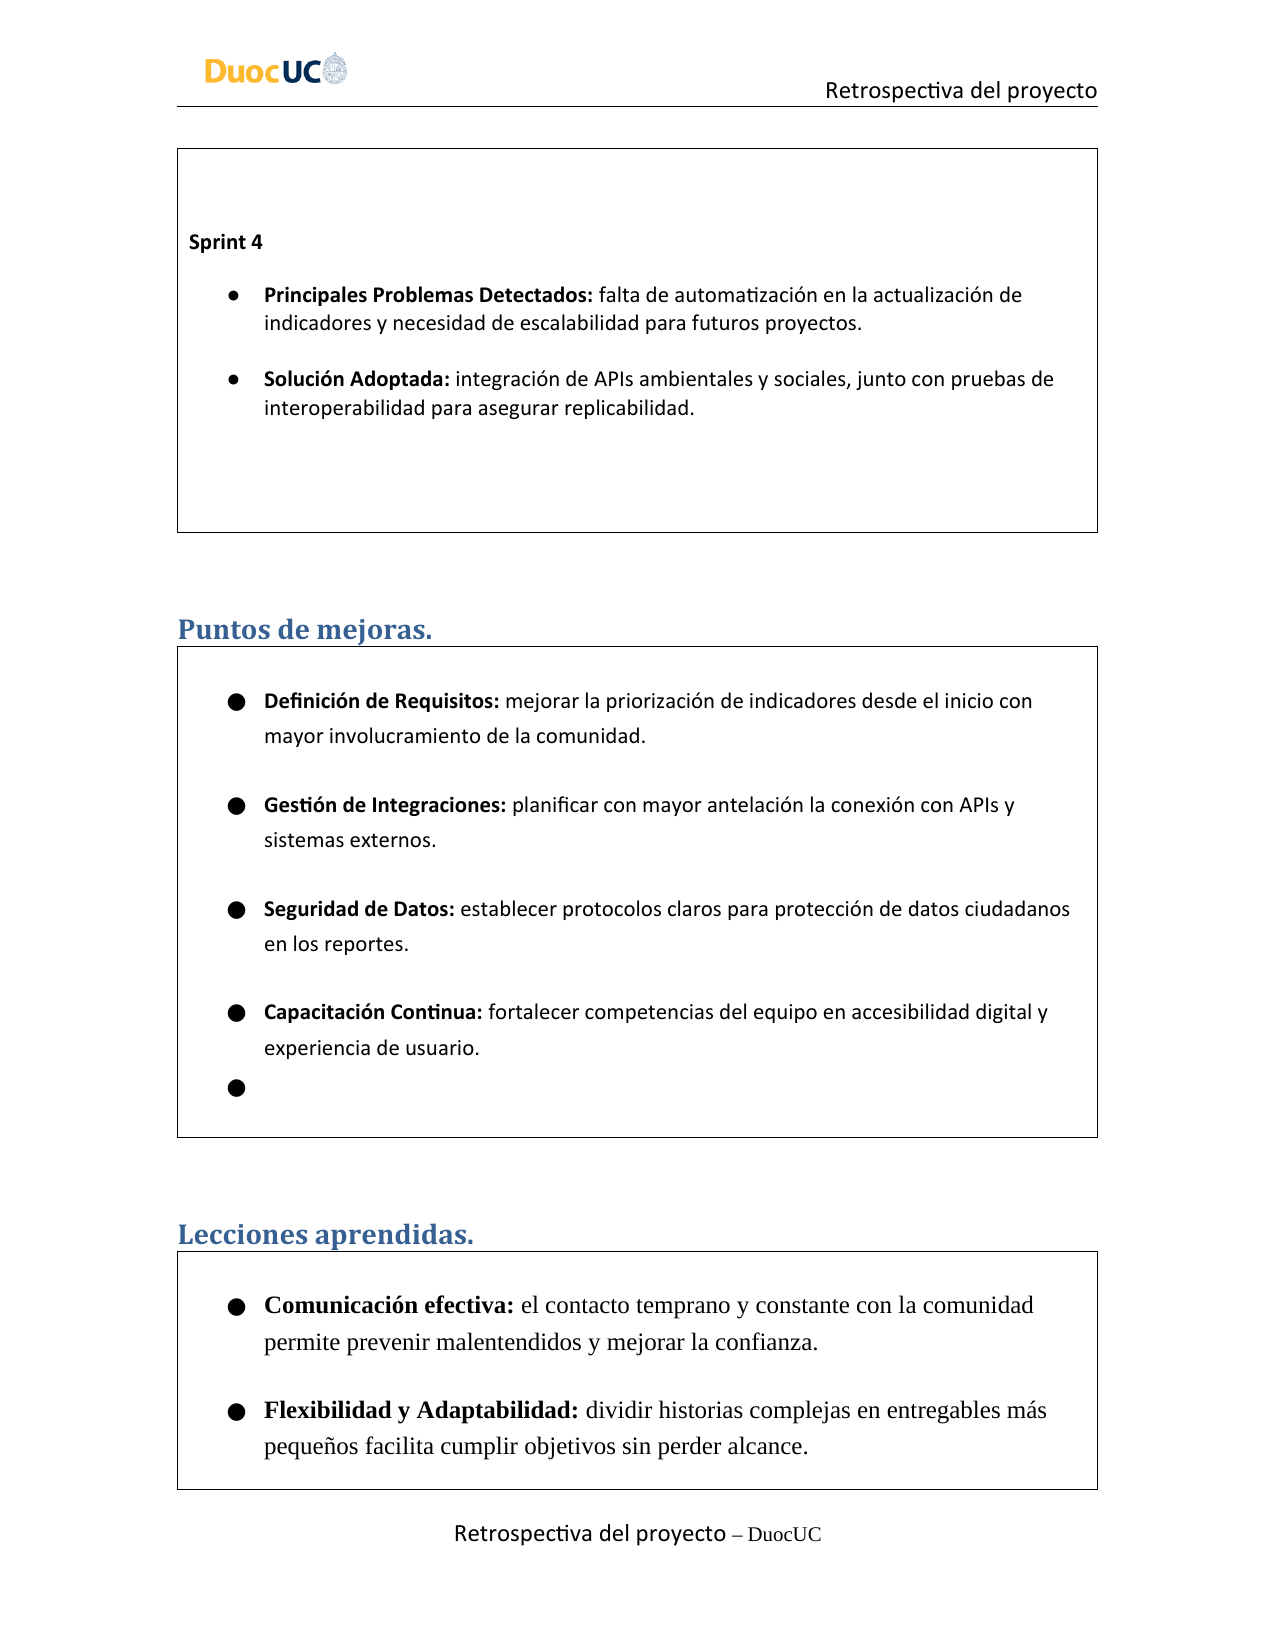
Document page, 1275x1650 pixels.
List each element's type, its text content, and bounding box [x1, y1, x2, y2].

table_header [178, 1252, 1097, 1488]
table_header Definición de Requisitos: mejorar la priorización de indicadores desde el inicio con mayor involucramiento de la comunidad. Gestión de Integraciones: planificar con mayor antelación la conexión con APIs y sistemas externos. Seguridad de Datos: establecer protocolos claros para protección de datos ciudadanos en los reportes. Capacitación Continua: fortalecer competencias del equipo en accesibilidad digital y experiencia de usuario. [178, 647, 1097, 1137]
text Lecciones aprendidas. [177, 1216, 1098, 1251]
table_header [178, 149, 1097, 532]
text Puntos de mejoras. [177, 611, 1098, 646]
picture [198, 48, 352, 87]
